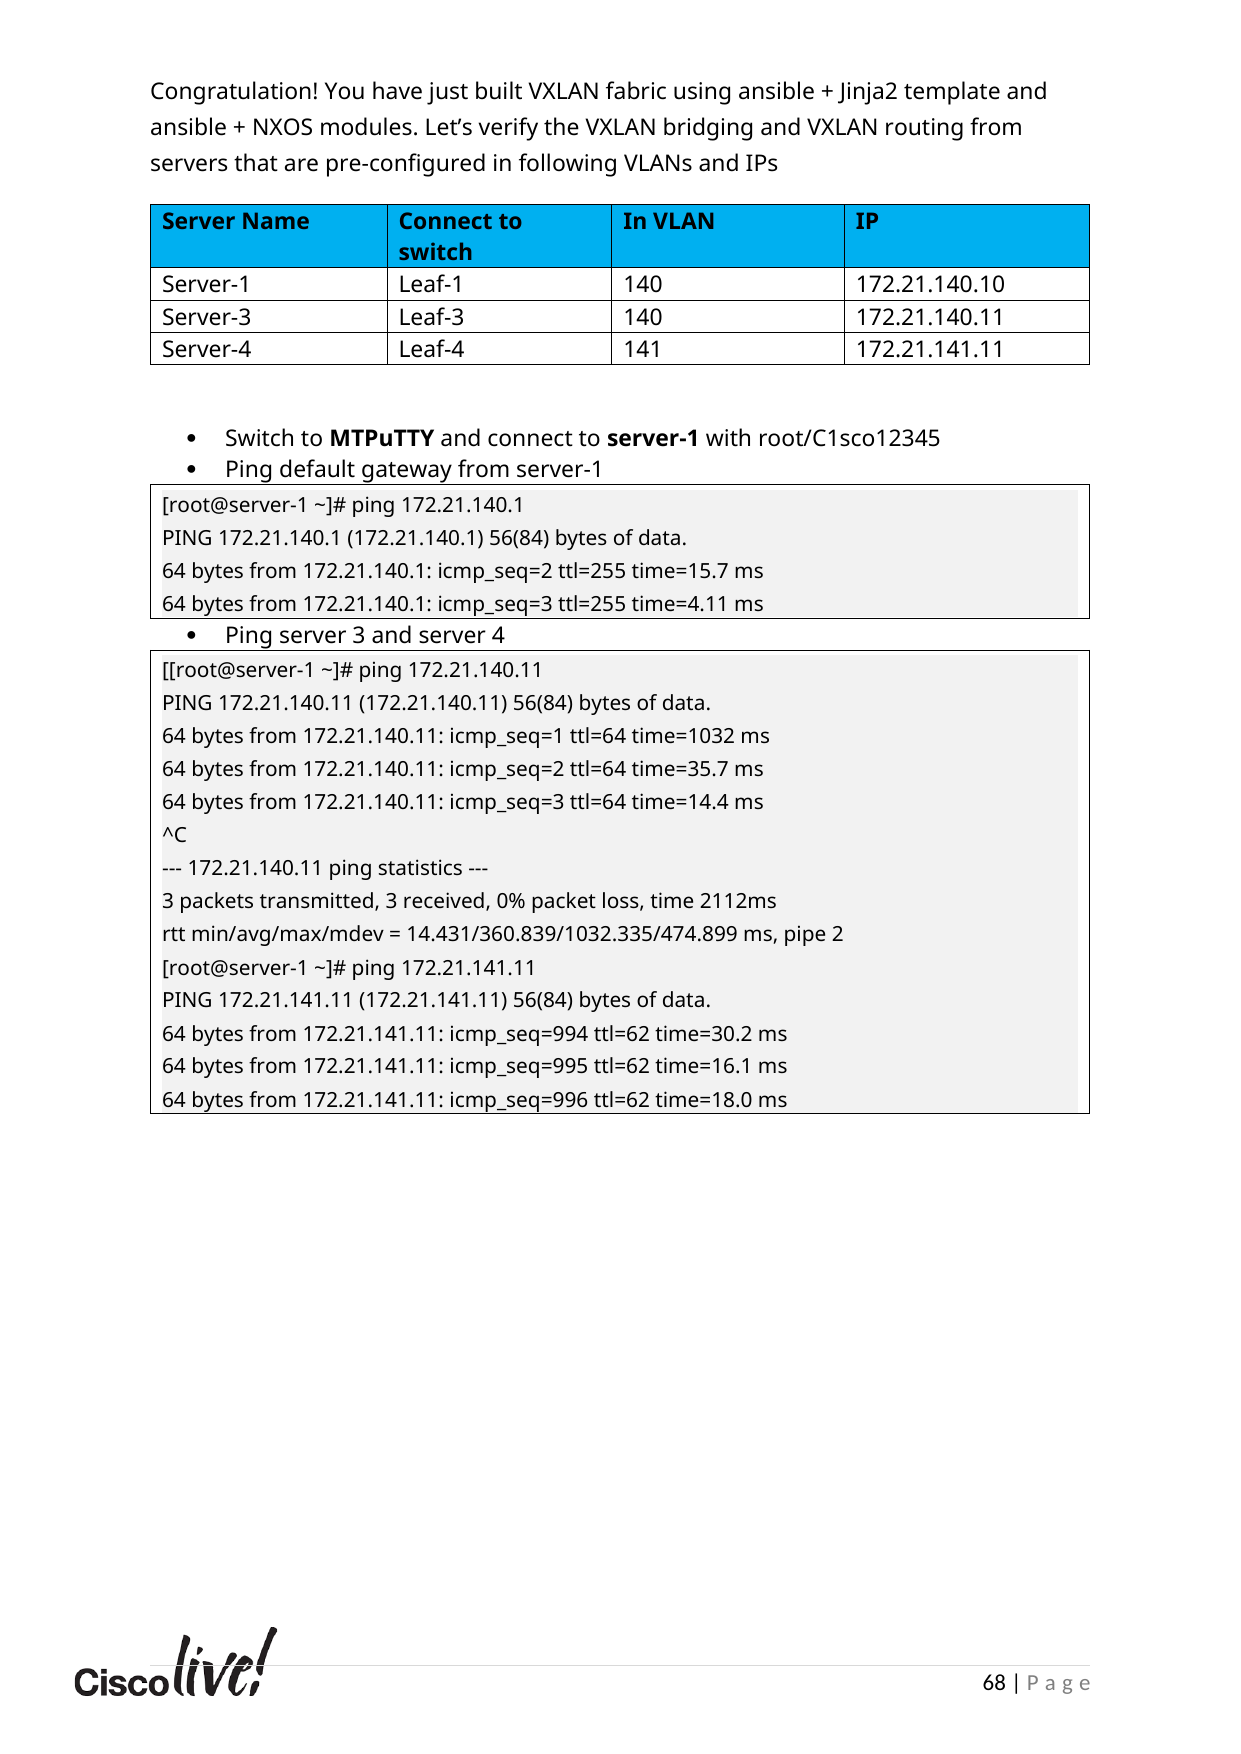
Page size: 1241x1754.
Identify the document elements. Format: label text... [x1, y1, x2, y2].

picture [74, 1627, 278, 1698]
table_cell 140 [612, 301, 844, 332]
table_header Server Name [151, 205, 387, 267]
table_cell 140 [612, 268, 844, 299]
table_cell 172.21.141.11 [845, 333, 1089, 364]
table_header [root@server-1 ~]# ping 172.21.140.1 PING 172.21.140.1 (172.21.140.1) 56(84) bytes of data. 64 bytes from 172.21.140.1: icmp_seq=2 ttl=255 time=15.7 ms 64 bytes from 172.21.140.1: icmp_seq=3 ttl=255 time=4.11 ms [151, 485, 1089, 617]
table_cell Leaf-4 [388, 333, 611, 364]
table_header Connect to switch [388, 205, 611, 267]
table_cell Leaf-1 [388, 268, 611, 299]
table_header In VLAN [612, 205, 844, 267]
list Ping default gateway from server-1 [187, 453, 1090, 484]
table_cell 141 [612, 333, 844, 364]
table_cell Server-3 [151, 301, 387, 332]
list Switch to MTPuTTY and connect to server-1 with root/C1sco12345 [187, 422, 1090, 453]
table_cell Leaf-3 [388, 301, 611, 332]
table_cell Server-1 [151, 268, 387, 299]
table_cell 172.21.140.11 [845, 301, 1089, 332]
table_cell Server-4 [151, 333, 387, 364]
text Congratulation! You have just built VXLAN fabric using ansible + Jinja2 template and ansible + NXOS modules. Let’s verify the VXLAN bridging and VXLAN routing from servers that are pre-configured in following VLANs and IPs [150, 75, 1090, 178]
table_cell 172.21.140.10 [845, 268, 1089, 299]
list Ping server 3 and server 4 [187, 619, 1090, 650]
table_header IP [845, 205, 1089, 267]
table_header [[root@server-1 ~]# ping 172.21.140.11 PING 172.21.140.11 (172.21.140.11) 56(84) bytes of data. 64 bytes from 172.21.140.11: icmp_seq=1 ttl=64 time=1032 ms 64 bytes from 172.21.140.11: icmp_seq=2 ttl=64 time=35.7 ms 64 bytes from 172.21.140.11: icmp_seq=3 ttl=64 time=14.4 ms ^C --- 172.21.140.11 ping statistics --- 3 packets transmitted, 3 received, 0% packet loss, time 2112ms rtt min/avg/max/mdev = 14.431/360.839/1032.335/474.899 ms, pipe 2 [root@server-1 ~]# ping 172.21.141.11 PING 172.21.141.11 (172.21.141.11) 56(84) bytes of data. 64 bytes from 172.21.141.11: icmp_seq=994 ttl=62 time=30.2 ms 64 bytes from 172.21.141.11: icmp_seq=995 ttl=62 time=16.1 ms 64 bytes from 172.21.141.11: icmp_seq=996 ttl=62 time=18.0 ms [151, 651, 1089, 1113]
